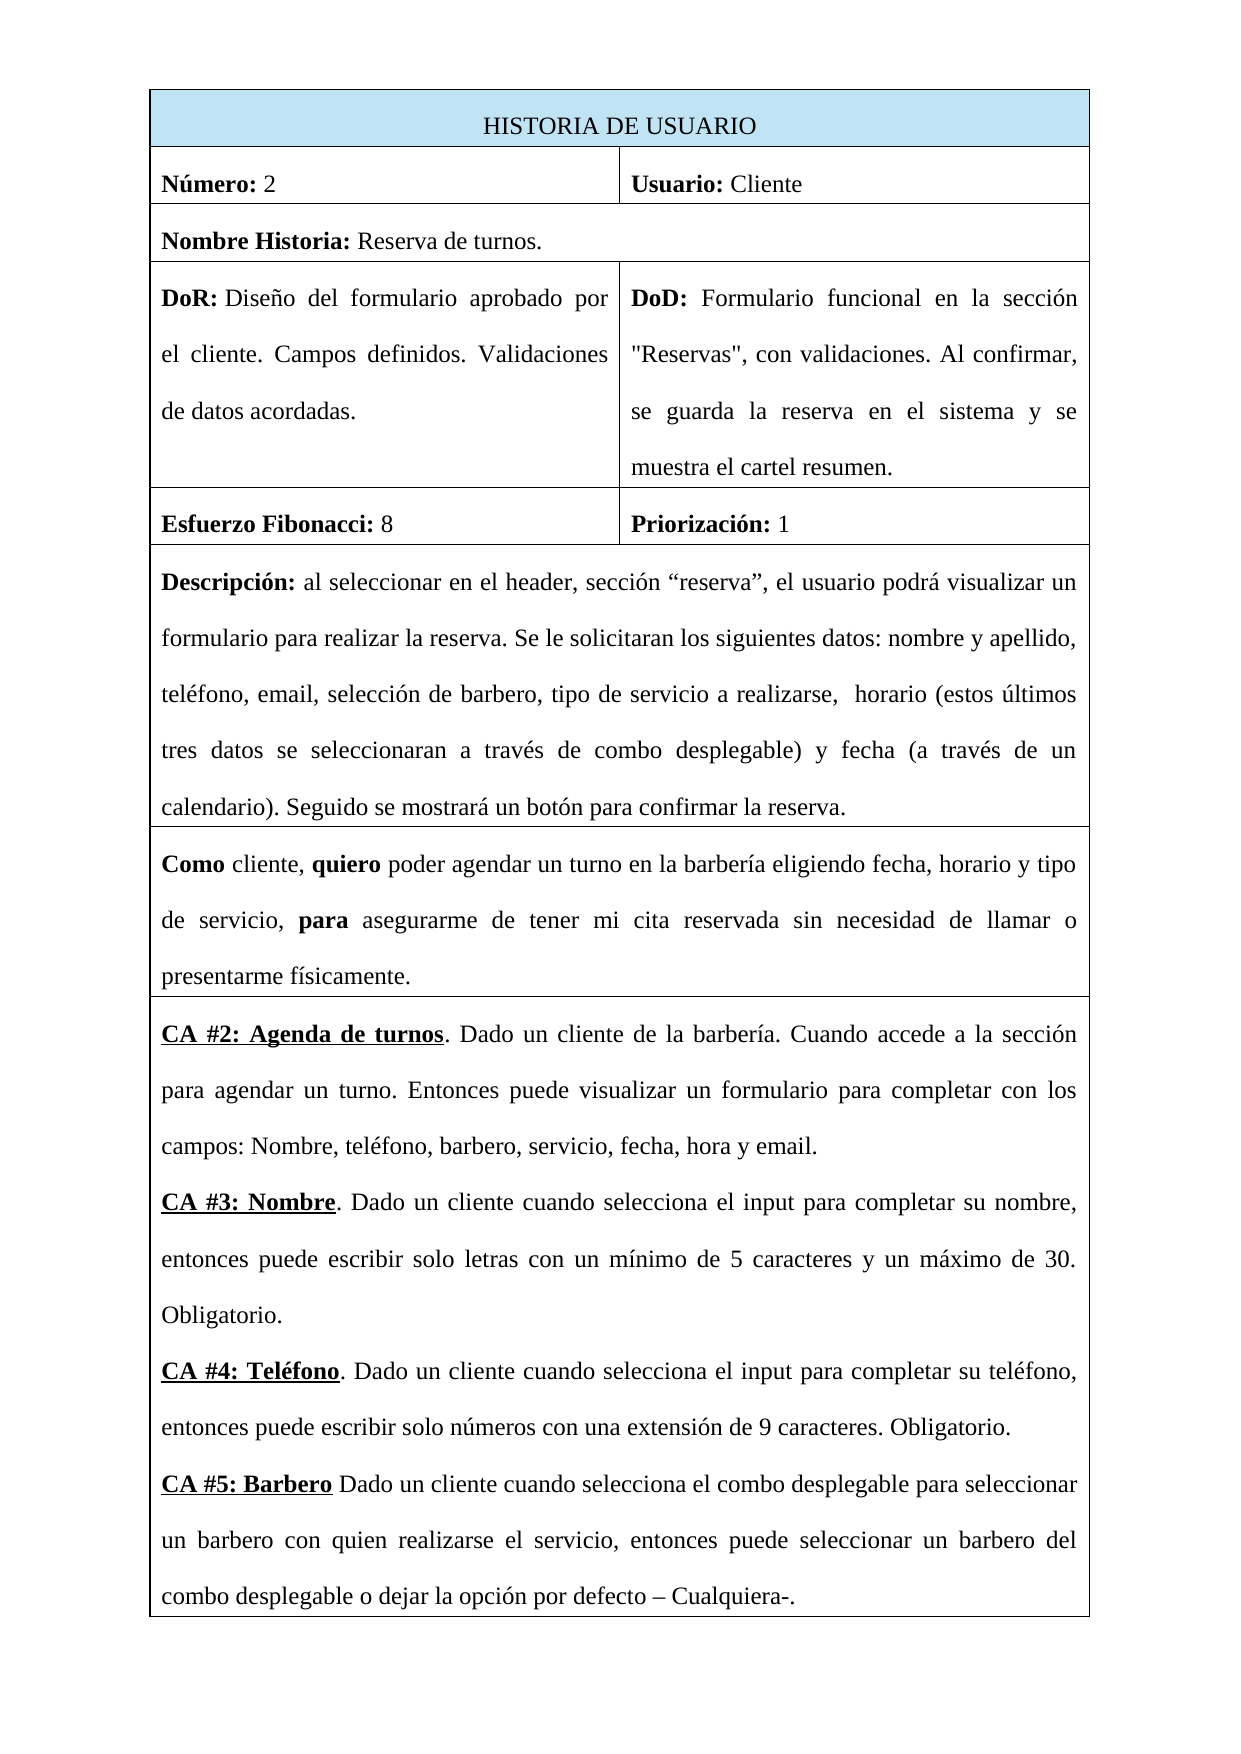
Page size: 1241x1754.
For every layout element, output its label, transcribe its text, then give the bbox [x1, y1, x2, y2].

table_cell Descripción: al seleccionar en el header, sección “reserva”, el usuario podrá visualizar un formulario para realizar la reserva. Se le solicitaran los siguientes datos: nombre y apellido, teléfono, email, selección de barbero, tipo de servicio a realizarse, horario (estos últimos tres datos se seleccionaran a través de combo desplegable) y fecha (a través de un calendario). Seguido se mostrará un botón para confirmar la reserva. [151, 545, 1089, 826]
table_cell Priorización: 1 [620, 488, 1089, 544]
table_cell DoR: Diseño del formulario aprobado por el cliente. Campos definidos. Validaciones de datos acordadas. [151, 262, 619, 487]
table_cell Usuario: Cliente [620, 147, 1089, 203]
table_cell Nombre Historia: Reserva de turnos. [151, 204, 1089, 261]
table_cell DoD: Formulario funcional en la sección "Reservas", con validaciones. Al confirmar, se guarda la reserva en el sistema y se muestra el cartel resumen. [620, 262, 1089, 487]
table_cell Como cliente, quiero poder agendar un turno en la barbería eligiendo fecha, horario y tipo de servicio, para asegurarme de tener mi cita reservada sin necesidad de llamar o presentarme físicamente. [151, 827, 1089, 996]
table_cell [151, 997, 1089, 1616]
table_header HISTORIA DE USUARIO [151, 90, 1089, 146]
table_cell Esfuerzo Fibonacci: 8 [151, 488, 619, 544]
table_cell Número: 2 [151, 147, 619, 203]
